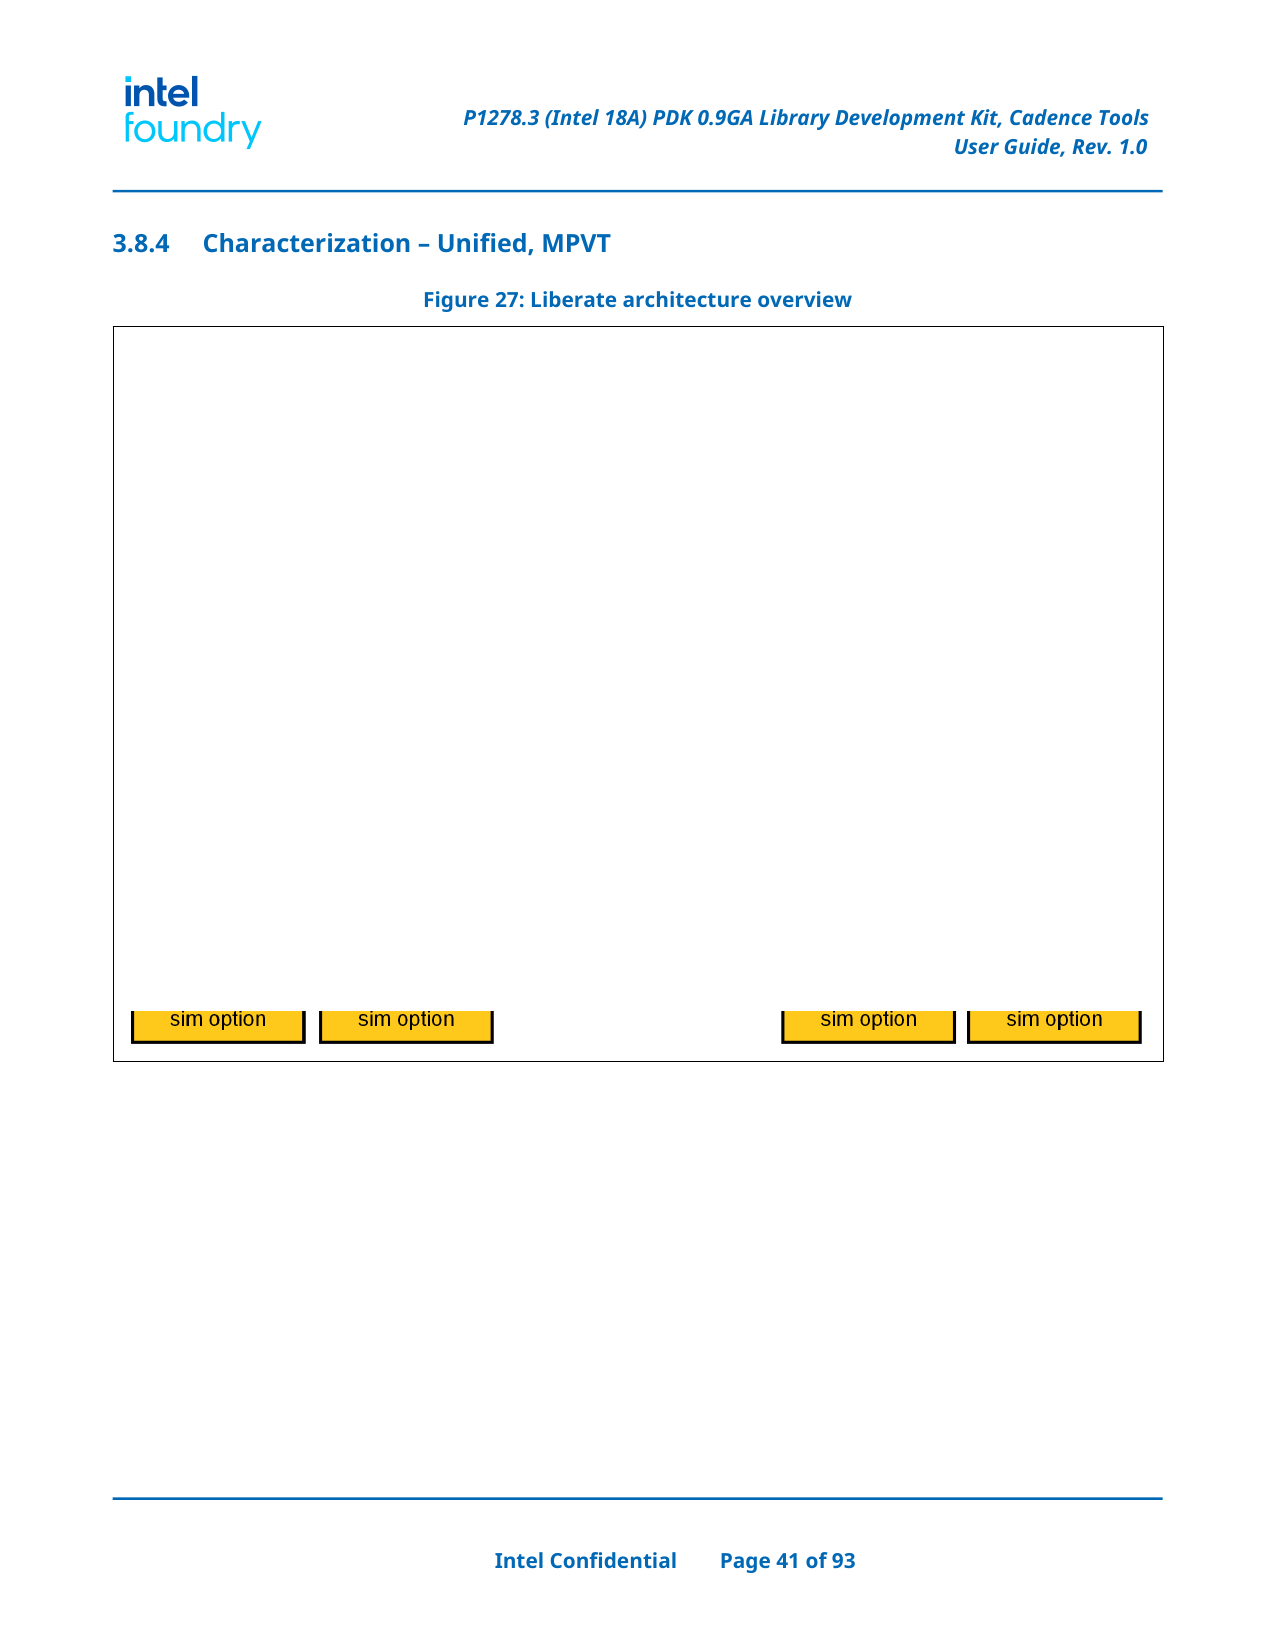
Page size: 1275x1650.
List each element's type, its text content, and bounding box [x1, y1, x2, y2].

picture [130, 1011, 1146, 1044]
table_header [114, 327, 1163, 1061]
subtitle Characterization – Unified, MPVT [112, 226, 1162, 260]
picture [123, 75, 264, 150]
